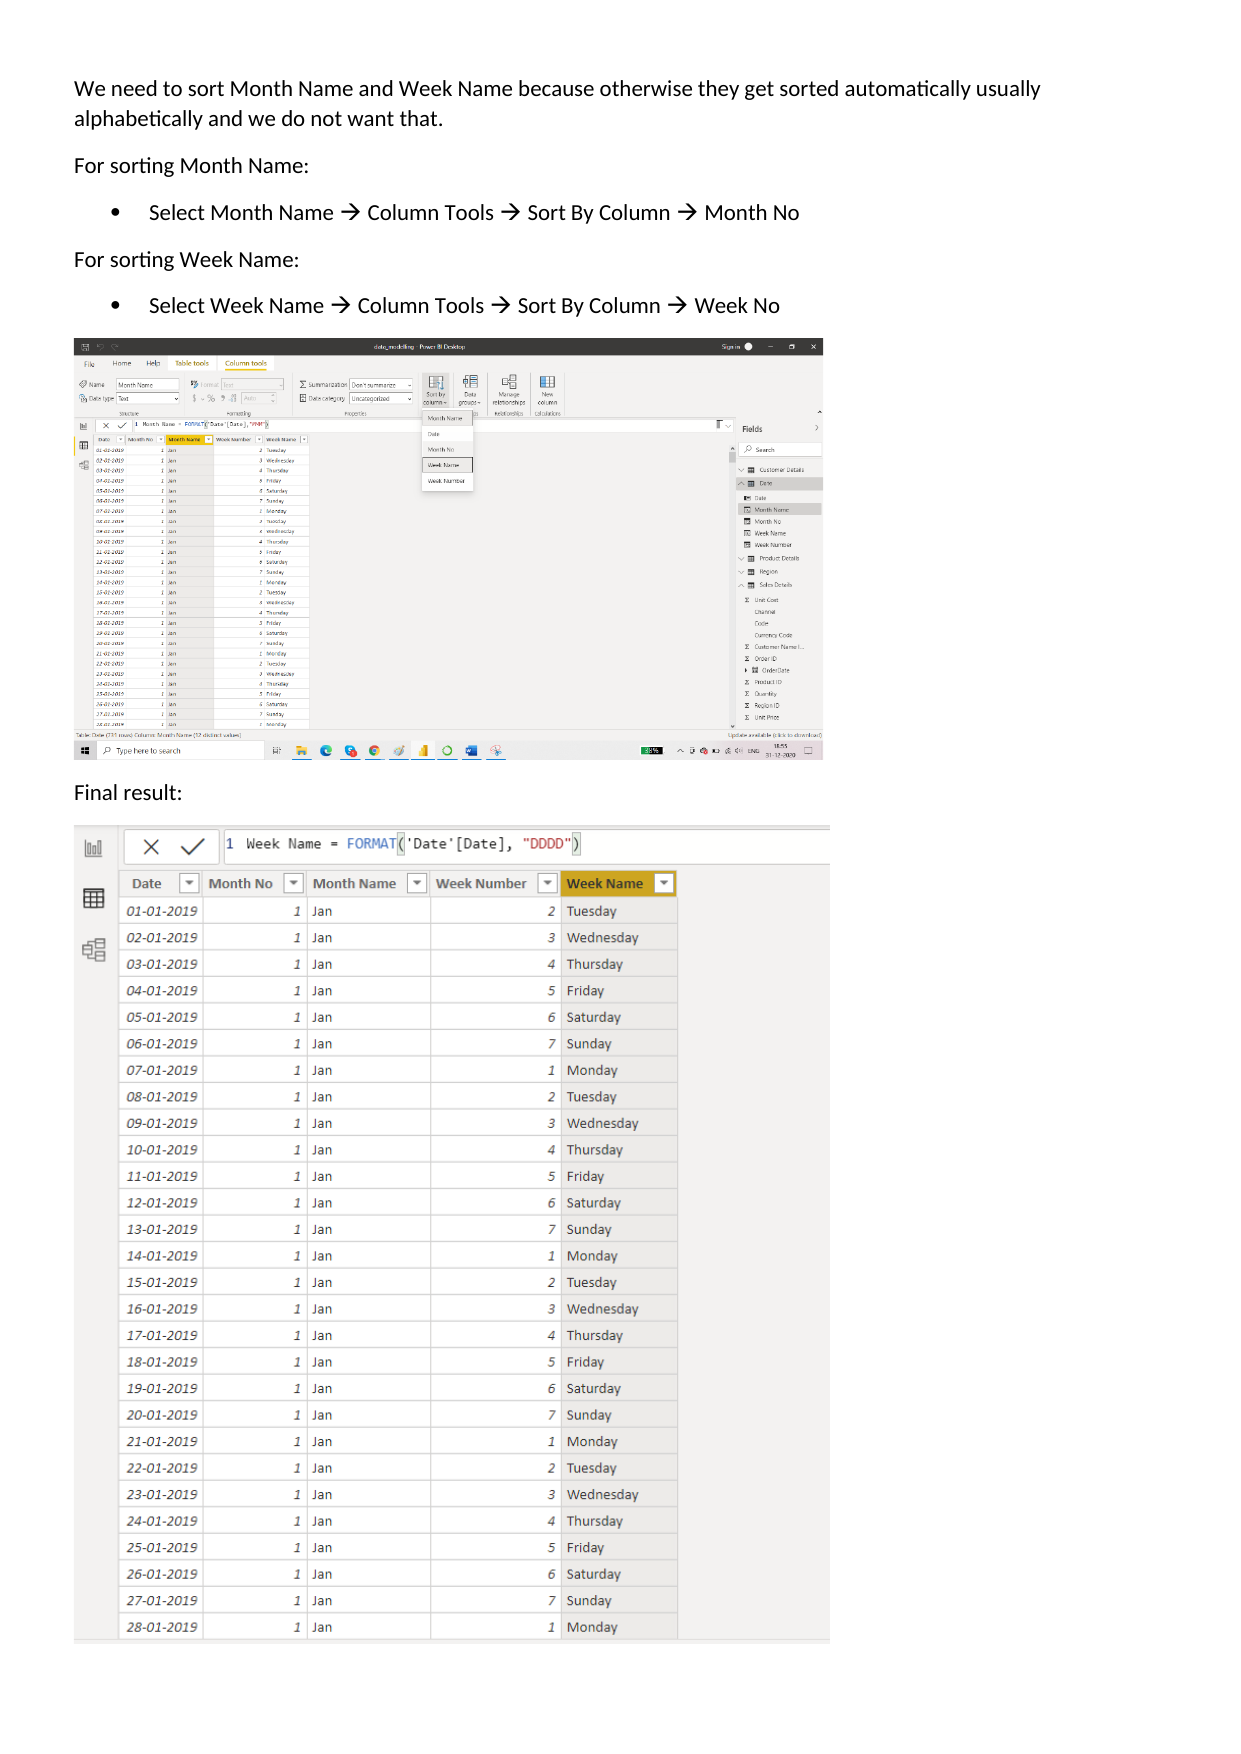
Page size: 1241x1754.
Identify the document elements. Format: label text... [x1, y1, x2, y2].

text For sorting Week Name: [74, 245, 1152, 273]
text We need to sort Month Name and Week Name because otherwise they get sorted automatically usually alphabetically and we do not want that. [74, 74, 1152, 132]
picture [73, 338, 824, 760]
text Final result: [74, 778, 1152, 806]
list Select Week Name Column Tools Sort By Column Week No [111, 292, 1152, 319]
list Select Month Name Column Tools Sort By Column Month No [111, 198, 1152, 226]
text For sorting Month Name: [74, 151, 1152, 179]
picture [73, 825, 830, 1644]
